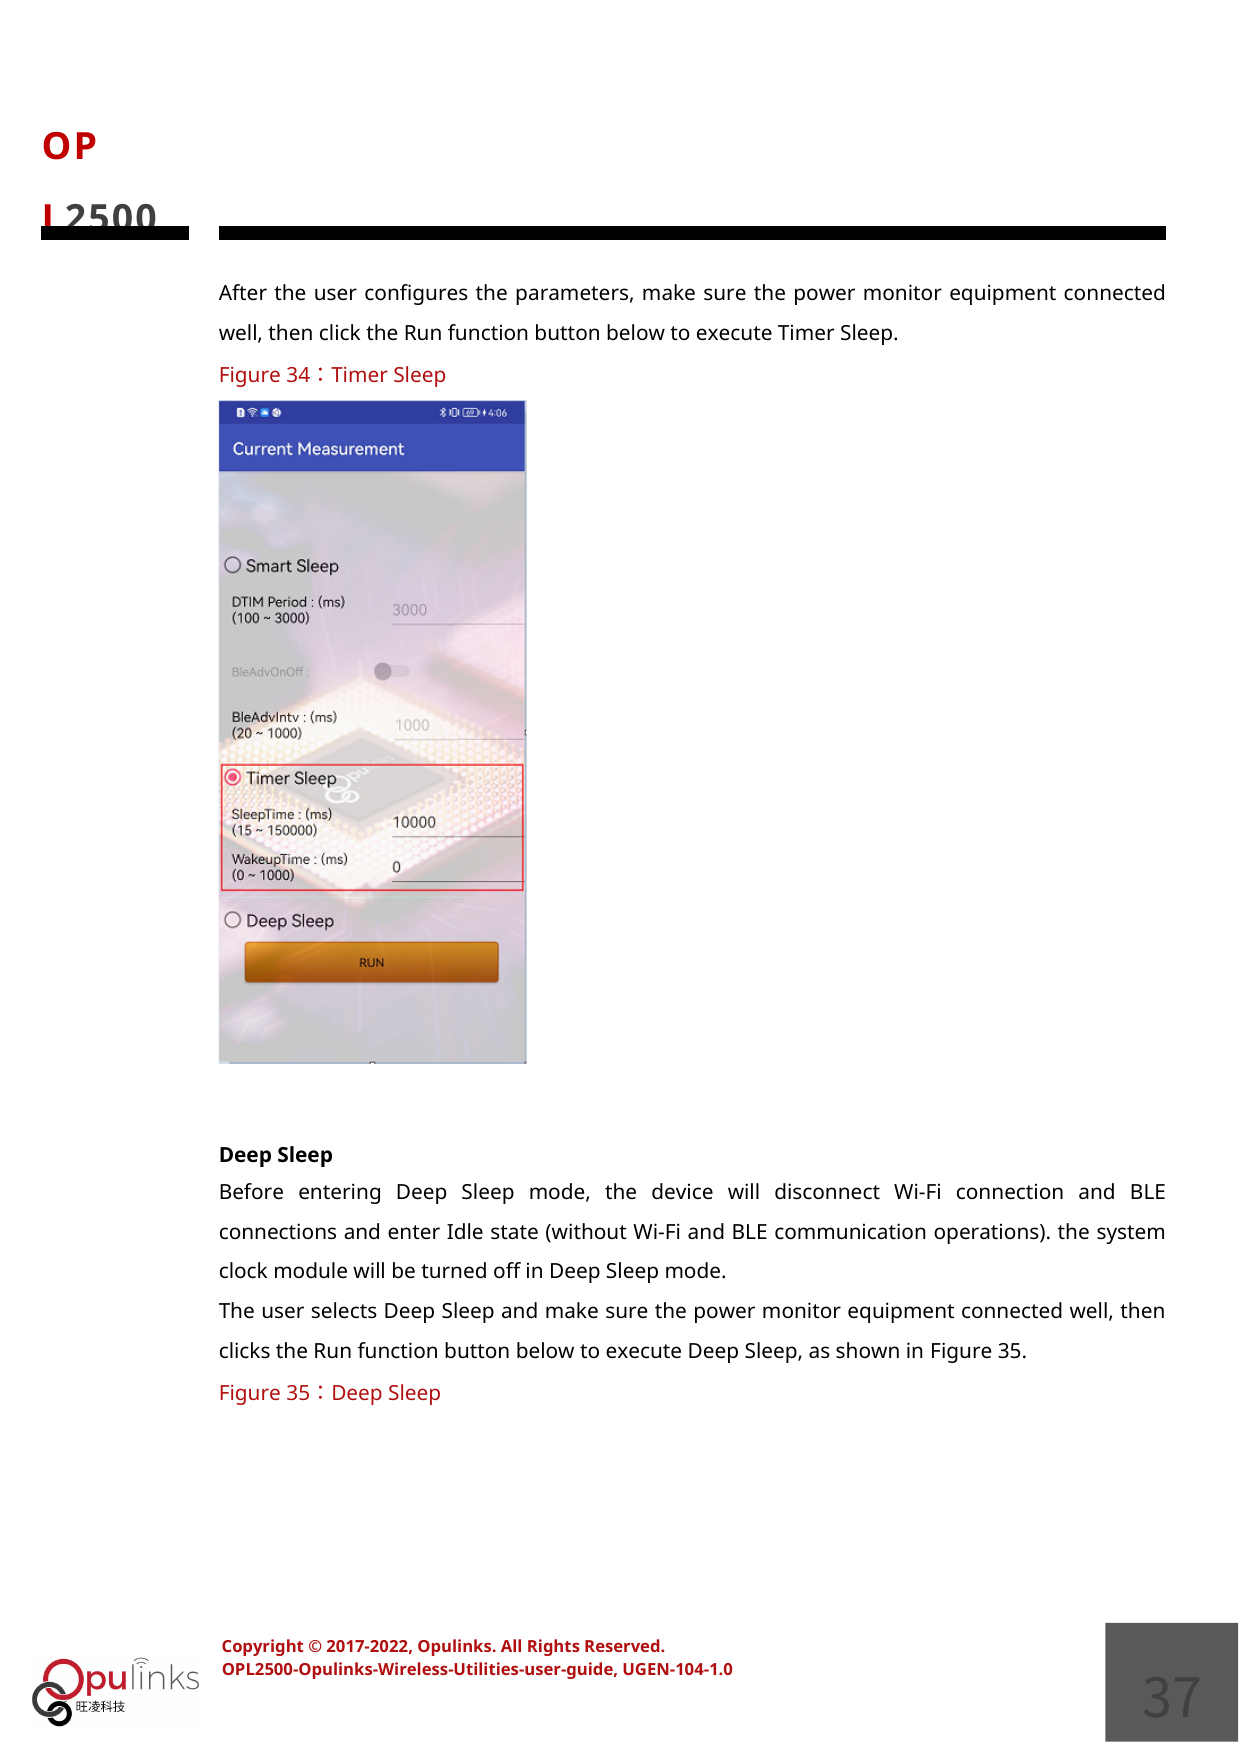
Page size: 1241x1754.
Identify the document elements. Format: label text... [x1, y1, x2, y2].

picture [31, 1656, 200, 1727]
text After the user configures the parameters, make sure the power monitor equipment connected well, then click the Run function button below to execute Timer Sleep. [218, 278, 1168, 347]
picture [218, 400, 527, 1064]
text Before entering Deep Sleep mode, the device will disconnect Wi-Fi connection and BLE connections and enter Idle state (without Wi-Fi and BLE communication operations). the system clock module will be turned off in Deep Sleep mode. [218, 1177, 1168, 1285]
subtitle Deep Sleep [218, 1140, 1130, 1169]
text The user selects Deep Sleep and make sure the power monitor equipment connected well, then clicks the Run function button below to execute Deep Sleep, as shown in Figure 35. [218, 1296, 1168, 1365]
